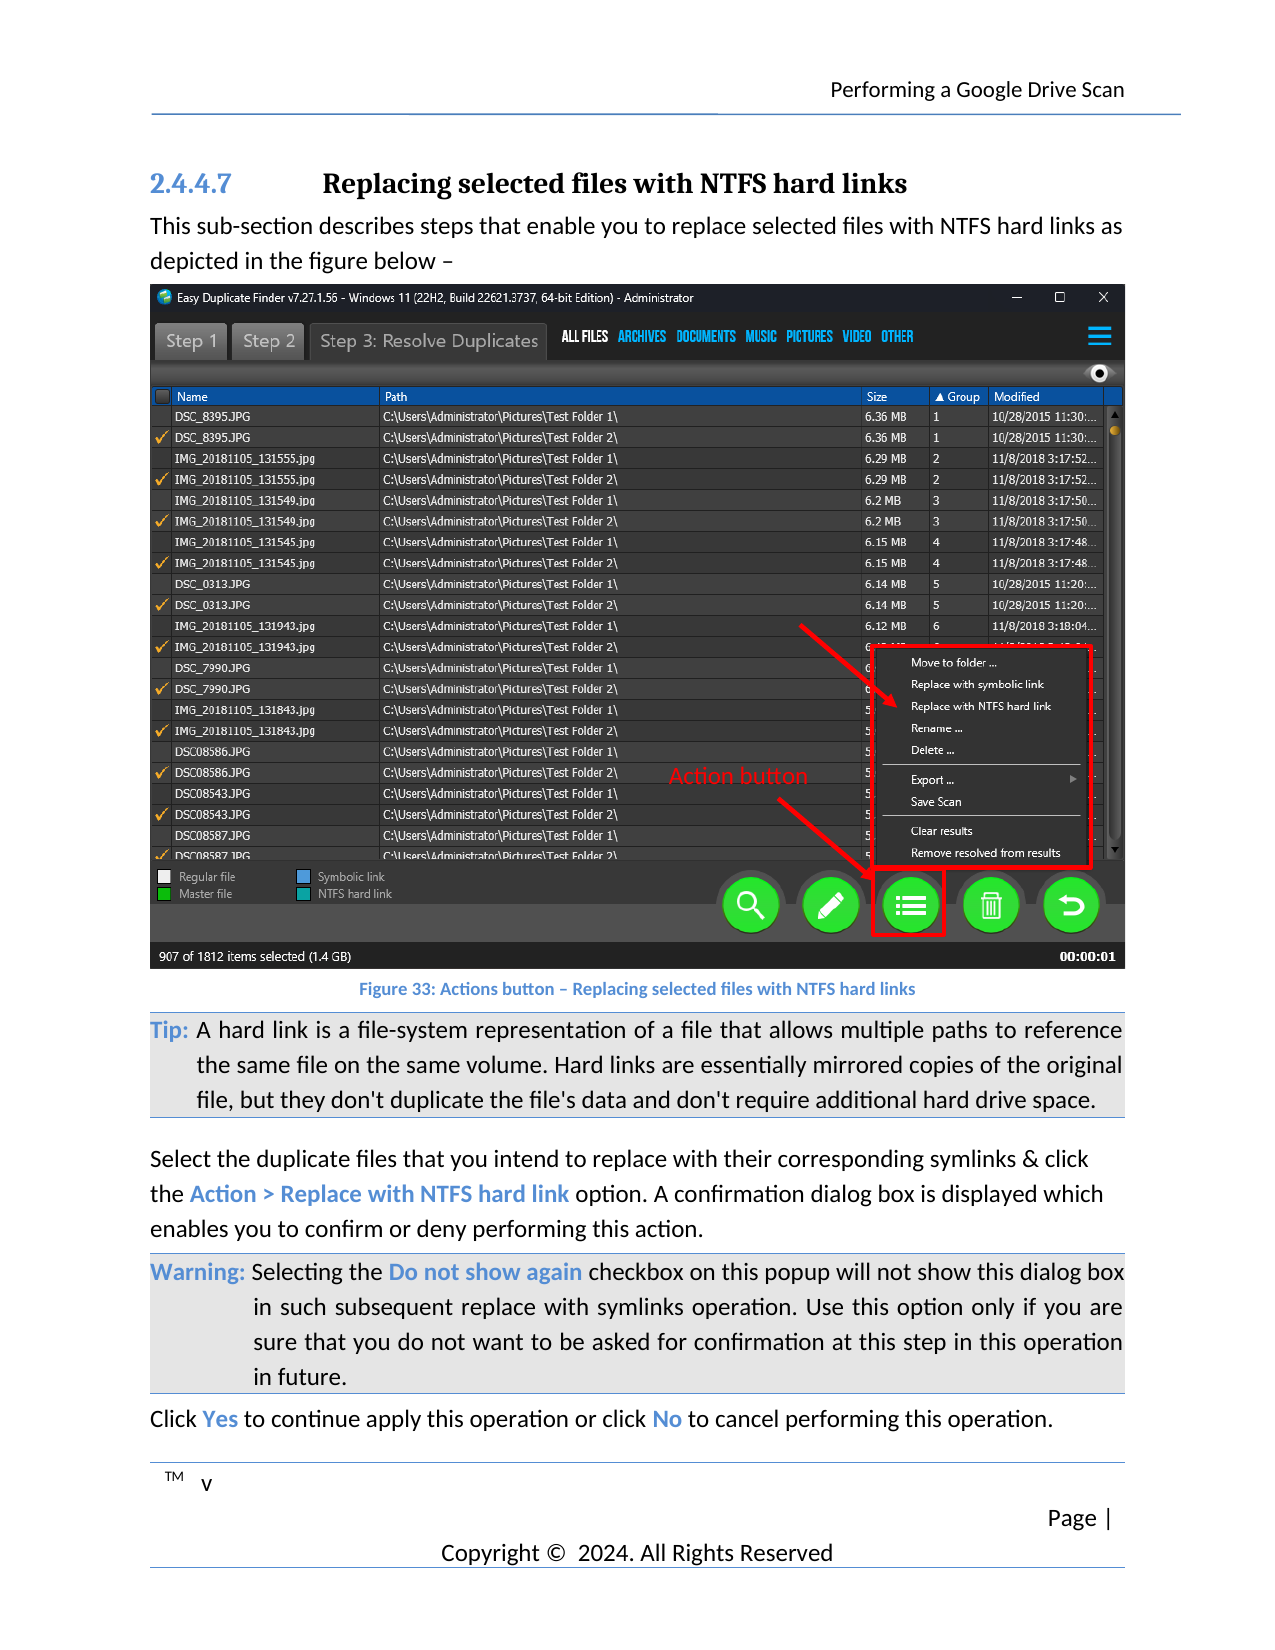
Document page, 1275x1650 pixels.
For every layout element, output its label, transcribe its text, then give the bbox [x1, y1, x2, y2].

text This sub-section describes steps that enable you to replace selected files with NTFS hard links as depicted in the figure below – [150, 210, 1125, 276]
text Tip: A hard link is a file-system representation of a file that allows multiple paths to reference the same file on the same volume. Hard links are essentially mirrored copies of the original file, but they don't duplicate the file's data and don't require additional hard drive space. [150, 1013, 1125, 1117]
text Click Yes to continue apply this operation or click No to cancel performing this operation. [150, 1403, 1125, 1434]
subtitle Replacing selected files with NTFS hard links [150, 167, 1125, 201]
picture [150, 284, 1125, 969]
text Select the duplicate files that you intend to replace with their corresponding symlinks & click the Action > Replace with NTFS hard link option. A confirmation dialog box is displayed which enables you to confirm or deny performing this action. [150, 1144, 1125, 1244]
text Warning: Selecting the Do not show again checkbox on this popup will not show this dialog box in such subsequent replace with symlinks operation. Use this option only if you are sure that you do not want to be asked for confirmation at this step in this operation in future. [150, 1254, 1125, 1393]
